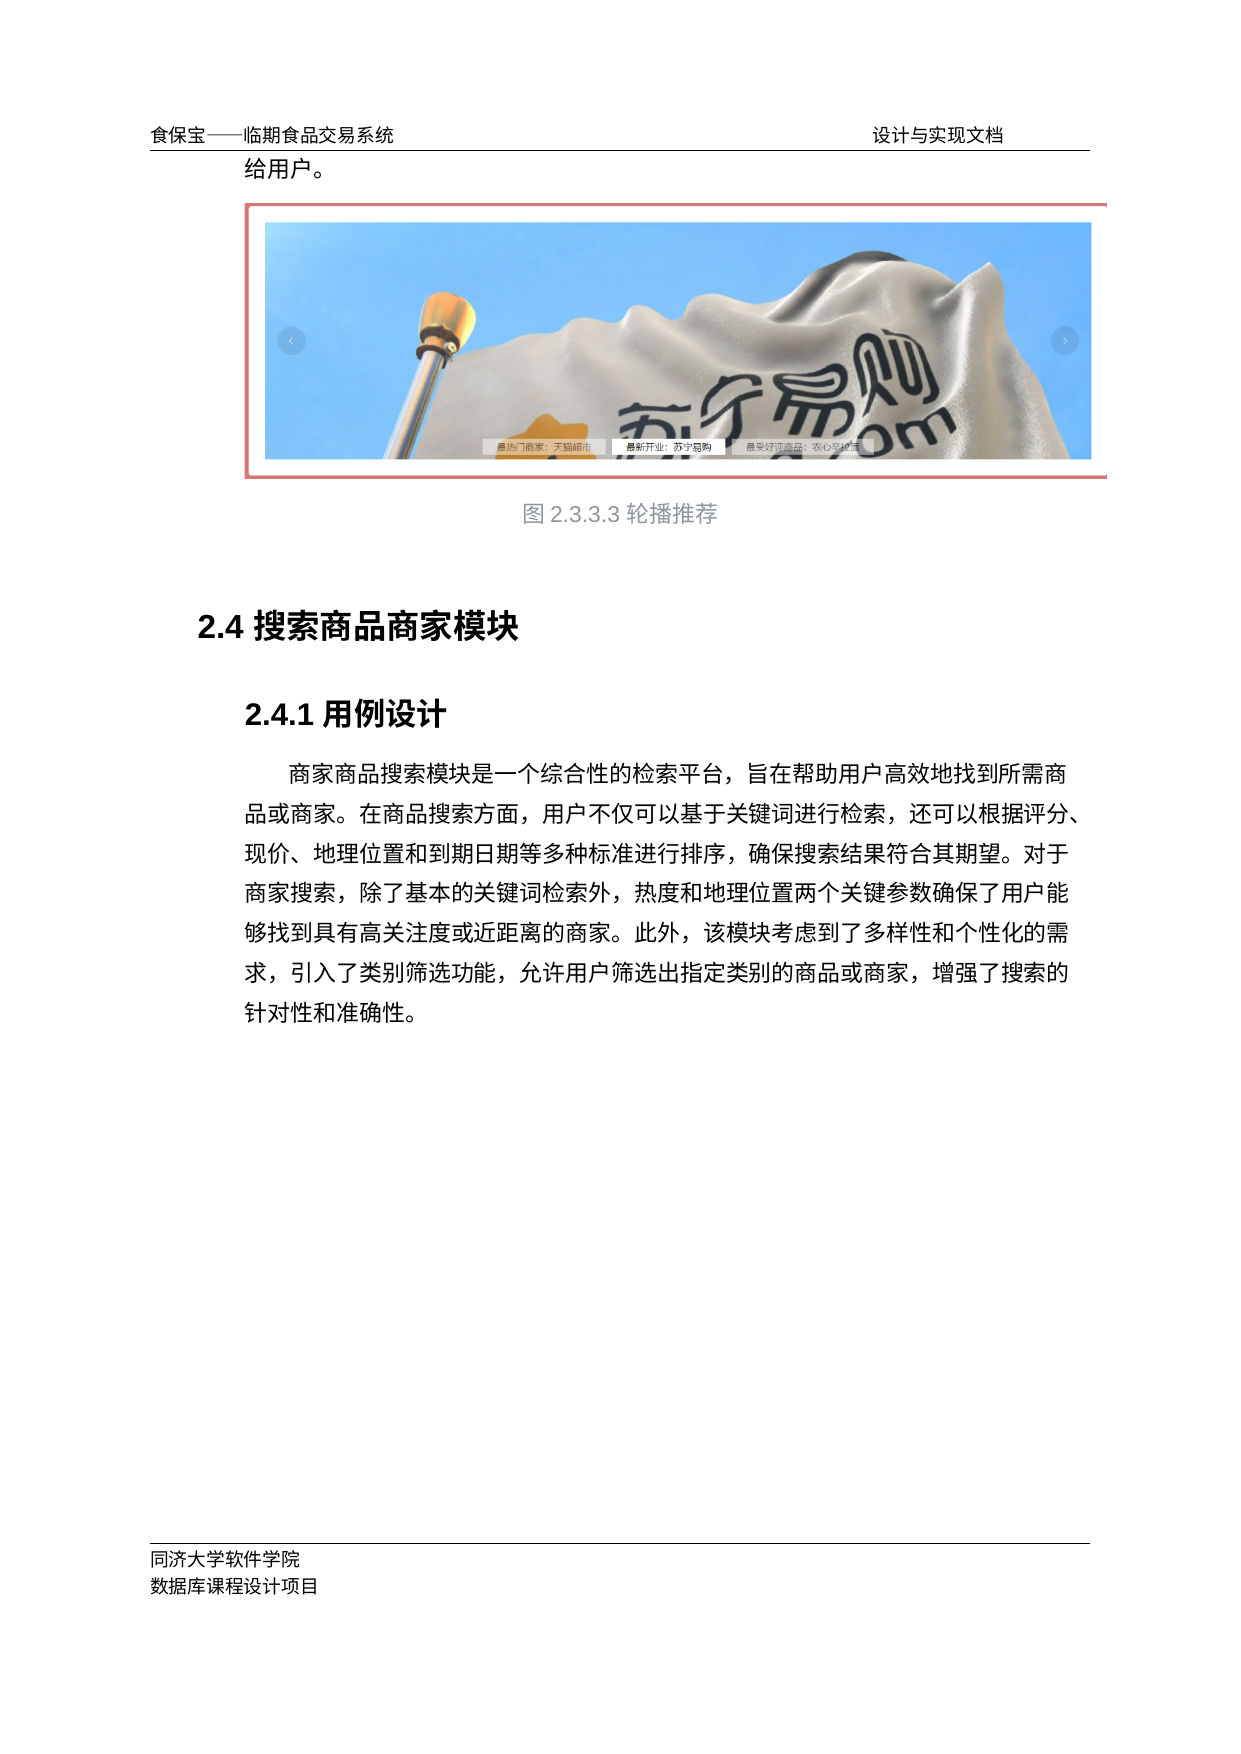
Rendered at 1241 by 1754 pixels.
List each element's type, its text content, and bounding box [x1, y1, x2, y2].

picture [244, 203, 1107, 479]
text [244, 151, 1090, 184]
text 商家商品搜索模块是一个综合性的检索平台，旨在帮助用户高效地找到所需商品或商家。在商品搜索方面，用户不仅可以基于关键词进行检索，还可以根据评分、现价、地理位置和到期日期等多种标准进行排序，确保搜索结果符合其期望。对于商家搜索，除了基本的关键词检索外，热度和地理位置两个关键参数确保了用户能够找到具有高关注度或近距离的商家。此外，该模块考虑到了多样性和个性化的需求，引入了类别筛选功能，允许用户筛选出指定类别的商品或商家，增强了搜索的针对性和准确性。 [244, 756, 1090, 1028]
text 2.4 搜索商品商家模块 [197, 600, 1090, 648]
text 图2.3.3.3 轮播推荐 [150, 496, 1090, 561]
text 2.4.1 用例设计 [244, 689, 1090, 734]
